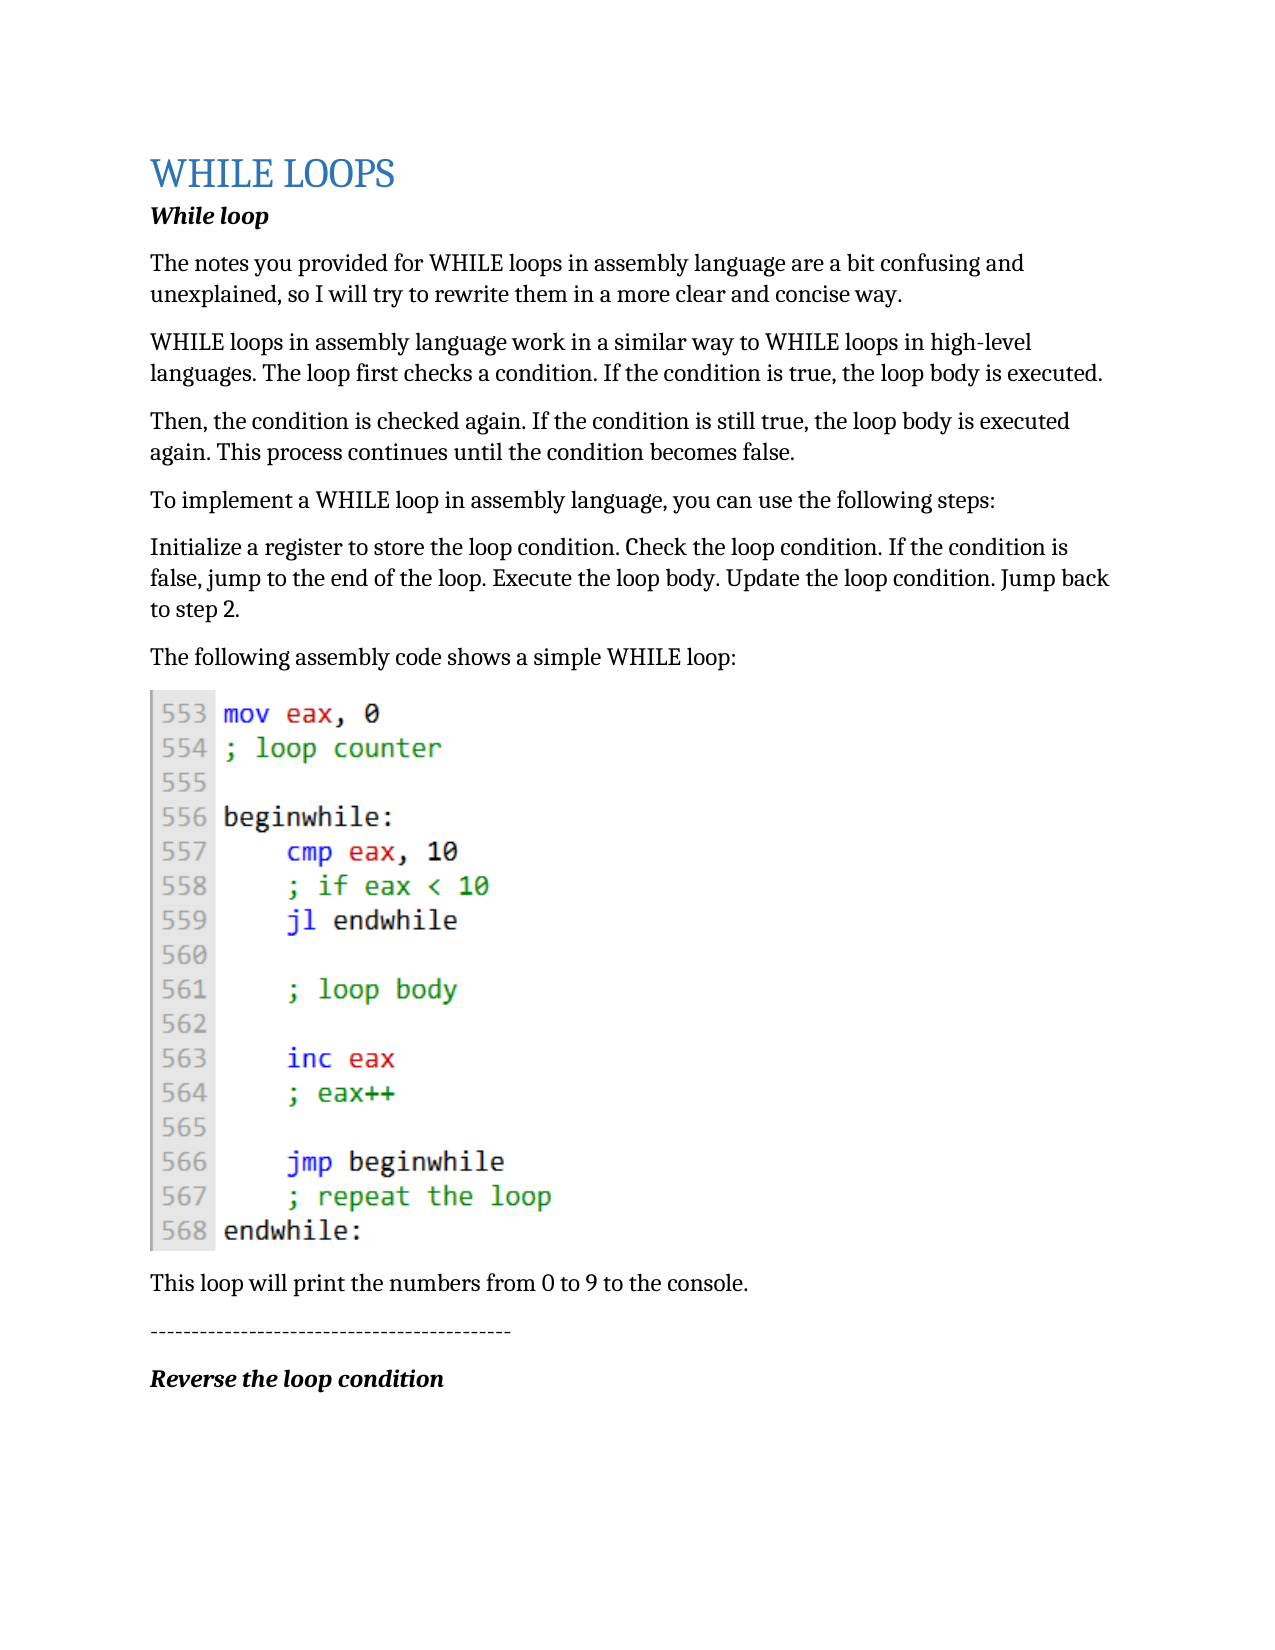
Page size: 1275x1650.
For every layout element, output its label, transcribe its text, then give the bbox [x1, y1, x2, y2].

text Initialize a register to store the loop condition. Check the loop condition. If the condition is false, jump to the end of the loop. Execute the loop body. Update the loop condition. Jump back to step 2. [150, 533, 1125, 624]
picture [150, 690, 625, 1251]
text WHILE loops in assembly language work in a similar way to WHILE loops in high-level languages. The loop first checks a condition. If the condition is true, the loop body is executed. [150, 328, 1125, 388]
text To implement a WHILE loop in assembly language, you can use the following steps: [150, 486, 1125, 514]
text -------------------------------------------- [150, 1317, 1125, 1346]
text While loop [150, 202, 1125, 230]
text Reverse the loop condition [150, 1364, 1125, 1393]
text The notes you provided for WHILE loops in assembly language are a bit confusing and unexplained, so I will try to rewrite them in a more clear and concise way. [150, 249, 1125, 309]
text Then, the condition is checked again. If the condition is still true, the loop body is executed again. This process continues until the condition becomes false. [150, 407, 1125, 467]
text This loop will print the numbers from 0 to 9 to the console. [150, 1269, 1125, 1298]
text The following assembly code shows a simple WHILE loop: [150, 643, 1125, 672]
text WHILE LOOPS [150, 150, 1125, 198]
